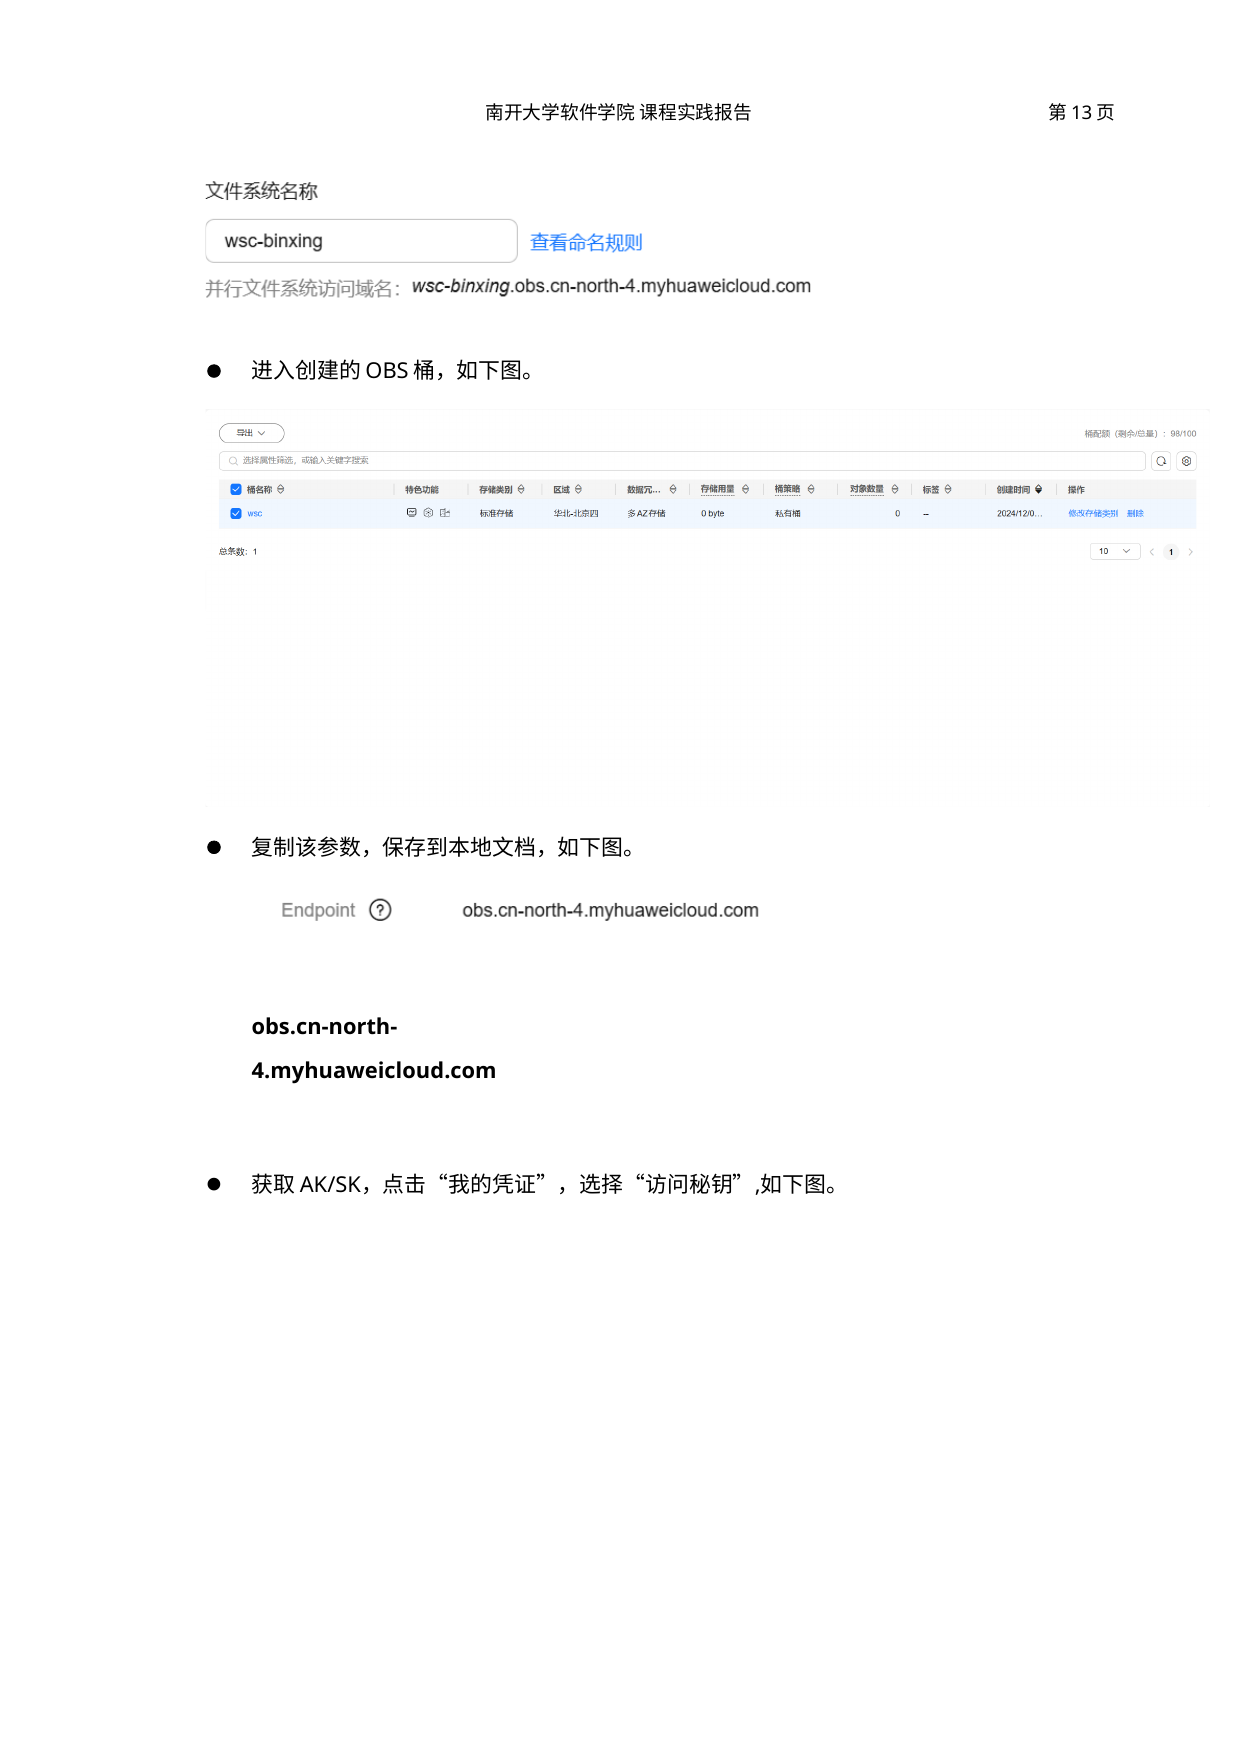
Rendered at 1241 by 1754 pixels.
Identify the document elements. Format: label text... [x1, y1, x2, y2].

table_header obs.cn-north-4.myhuaweicloud.com [118, 1003, 581, 1106]
text 复制该参数，保存到本地文档，如下图。 [206, 830, 1122, 861]
picture [205, 177, 1103, 331]
picture [251, 885, 864, 980]
text 进入创建的OBS桶，如下图。 [206, 353, 1122, 385]
text 获取AK/SK，点击“我的凭证”，选择“访问秘钥”,如下图。 [206, 1167, 1122, 1199]
picture [205, 409, 1210, 807]
